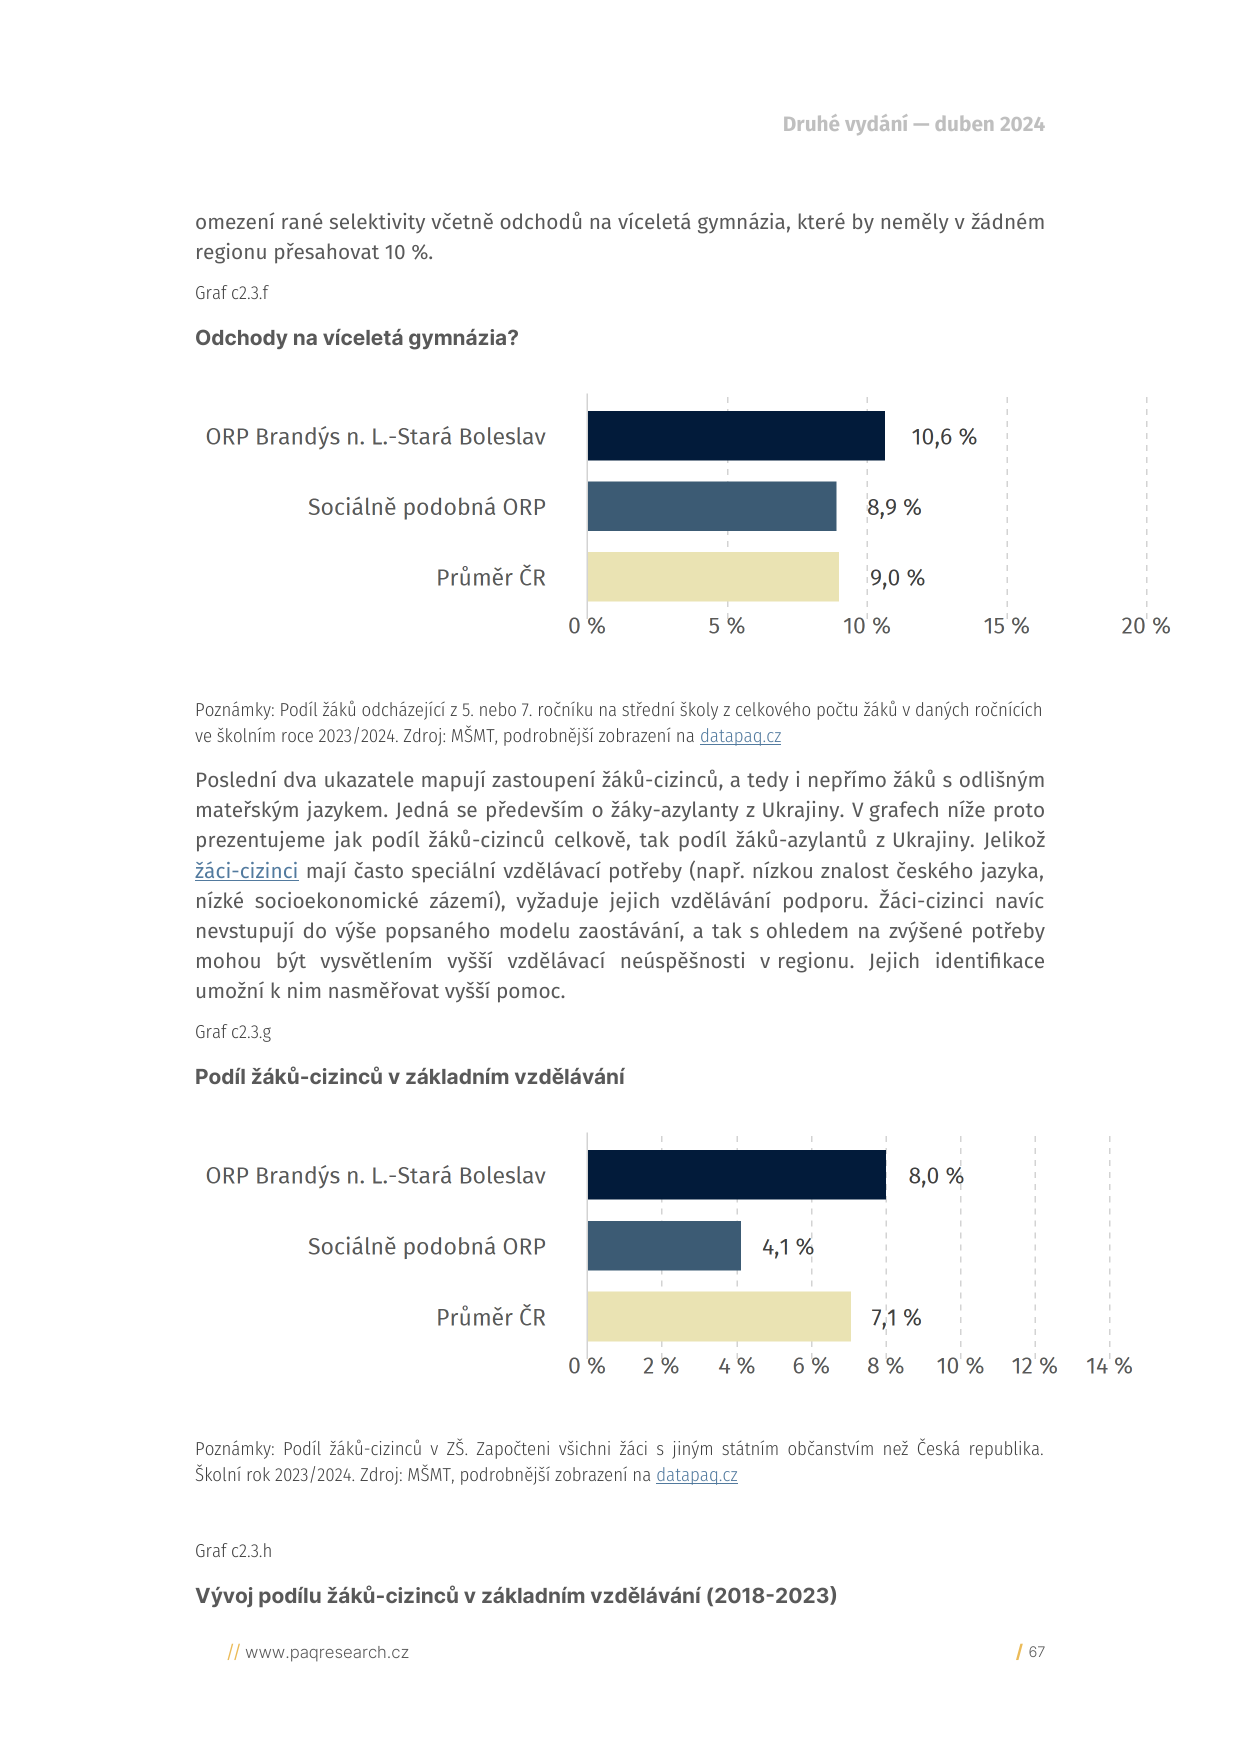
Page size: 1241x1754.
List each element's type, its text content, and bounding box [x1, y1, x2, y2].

text Graf c2.3.h [195, 1540, 1045, 1563]
text Vývoj podílu žáků-cizinců v základním vzdělávání (2018-2023) [195, 1579, 1045, 1609]
text Graf c2.3.f [195, 282, 1045, 304]
text Graf c2.3.g [195, 1021, 1045, 1044]
text Poslední dva ukazatele mapují zastoupení žáků-cizinců, a tedy i nepřímo žáků s odlišným mateřským jazykem. Jedná se především o žáky-azylanty z Ukrajiny. V grafech níže proto prezentujeme jak podíl žáků-cizinců celkově, tak podíl žáků-azylantů z Ukrajiny. Jelikož žáci-cizinci mají často speciální vzdělávací potřeby (např. nízkou znalost českého jazyka, nízké socioekonomické zázemí), vyžaduje jejich vzdělávání podporu. Žáci-cizinci navíc nevstupují do výše popsaného modelu zaostávání, a tak s ohledem na zvýšené potřeby mohou být vysvětlením vyšší vzdělávací neúspěšnosti v regionu. Jejich identifikace umožní k nim nasměřovat vyšší pomoc. [195, 763, 1045, 1004]
text Odchody na víceletá gymnázia? [195, 320, 1045, 350]
text Poznámky: Podíl žáků-cizinců v ZŠ. Započteni všichni žáci s jiným státním občanstvím než Česká republika. Školní rok 2023/2024. Zdroj: MŠMT, podrobnější zobrazení na datapaq.cz [195, 1438, 1045, 1486]
picture [194, 350, 1241, 682]
picture [194, 1089, 1241, 1422]
text Poznámky: Podíl žáků odcházející z 5. nebo 7. ročníku na střední školy z celkového počtu žáků v daných ročnících ve školním roce 2023/2024. Zdroj: MŠMT, podrobnější zobrazení na datapaq.cz [195, 699, 1045, 747]
text Podíl žáků-cizinců v základním vzdělávání [195, 1059, 1045, 1089]
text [195, 205, 1045, 265]
